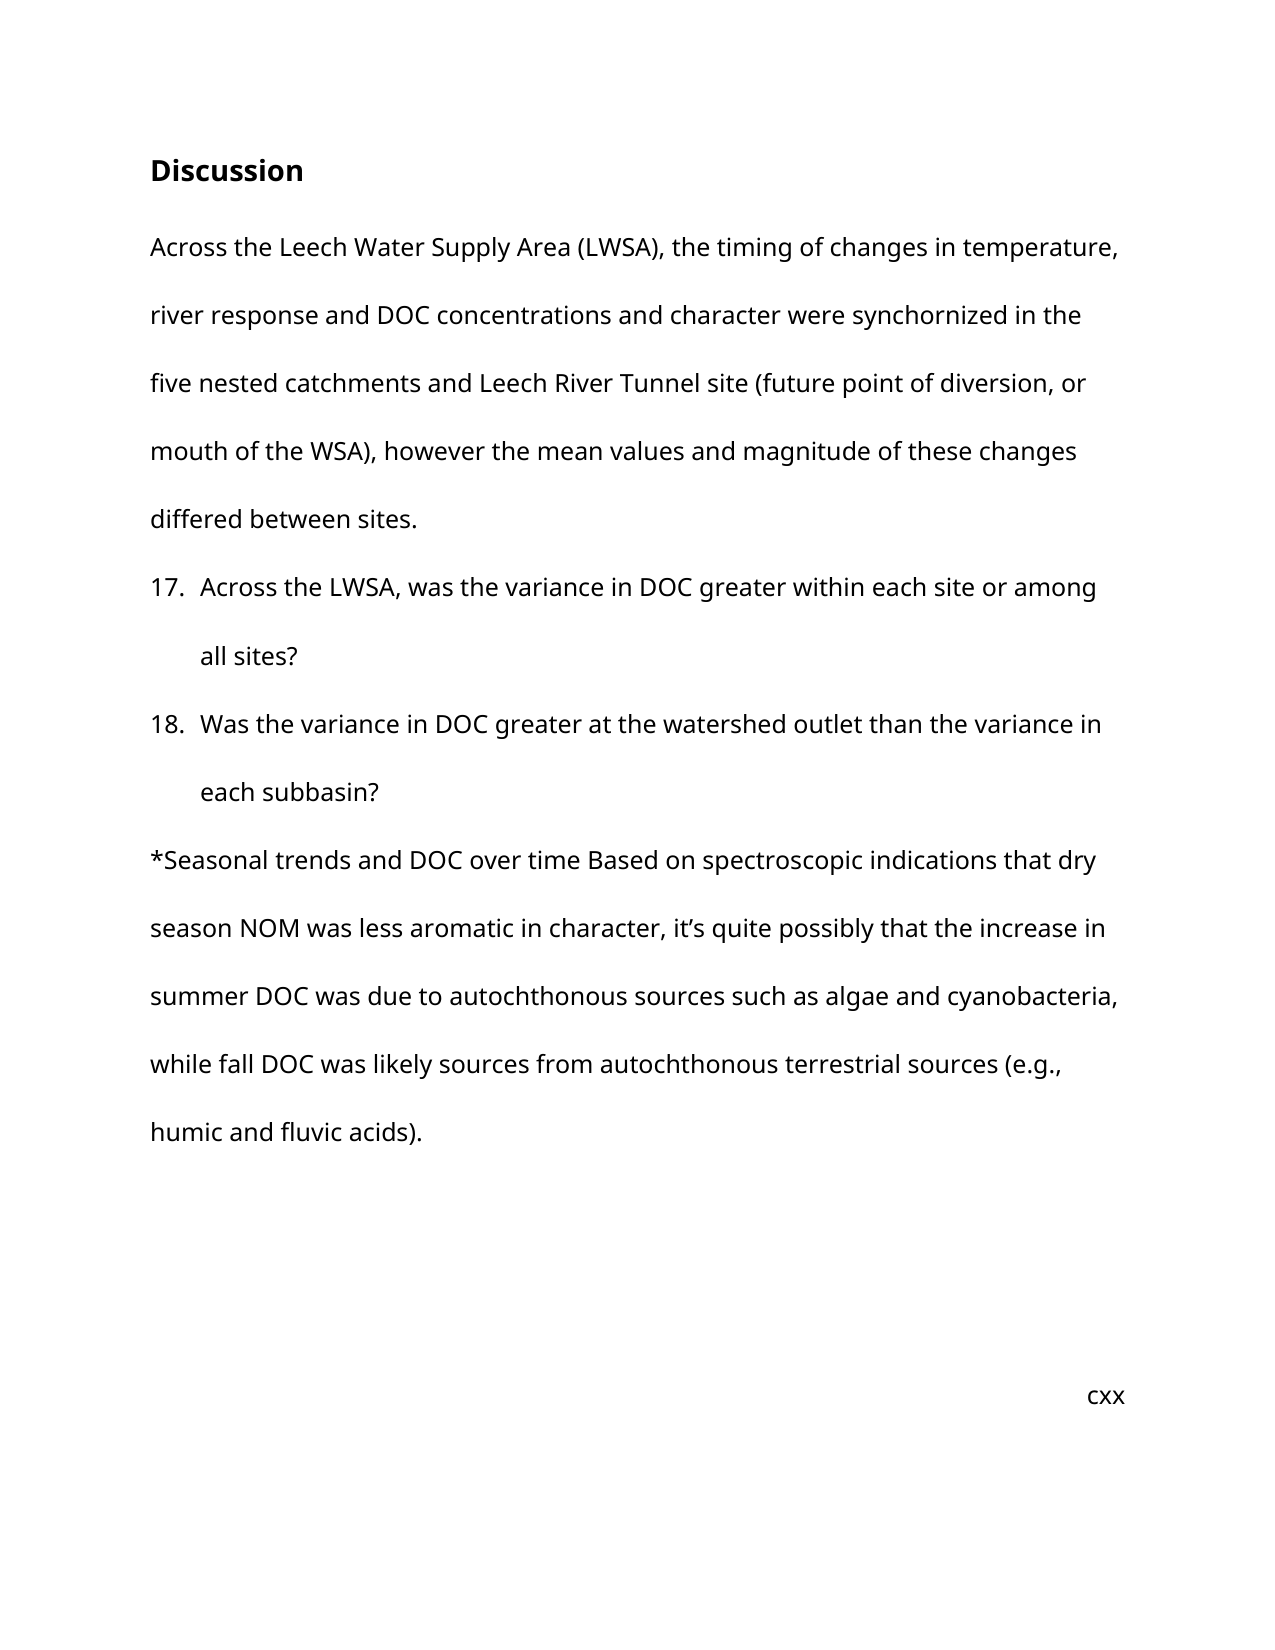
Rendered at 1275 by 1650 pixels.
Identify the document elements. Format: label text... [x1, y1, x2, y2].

text *Seasonal trends and DOC over time Based on spectroscopic indications that dry season NOM was less aromatic in character, it’s quite possibly that the increase in summer DOC was due to autochthonous sources such as algae and cyanobacteria, while fall DOC was likely sources from autochthonous terrestrial sources (e.g., humic and fluvic acids). [150, 842, 1125, 1149]
text Across the Leech Water Supply Area (LWSA), the timing of changes in temperature, river response and DOC concentrations and character were synchornized in the five nested catchments and Leech River Tunnel site (future point of diversion, or mouth of the WSA), however the mean values and magnitude of these changes differed between sites. [150, 229, 1125, 536]
list Across the LWSA, was the variance in DOC greater within each site or among all sites? [150, 570, 1125, 672]
subtitle Discussion [150, 150, 1125, 190]
list Was the variance in DOC greater at the watershed outlet than the variance in each subbasin? [150, 706, 1125, 808]
